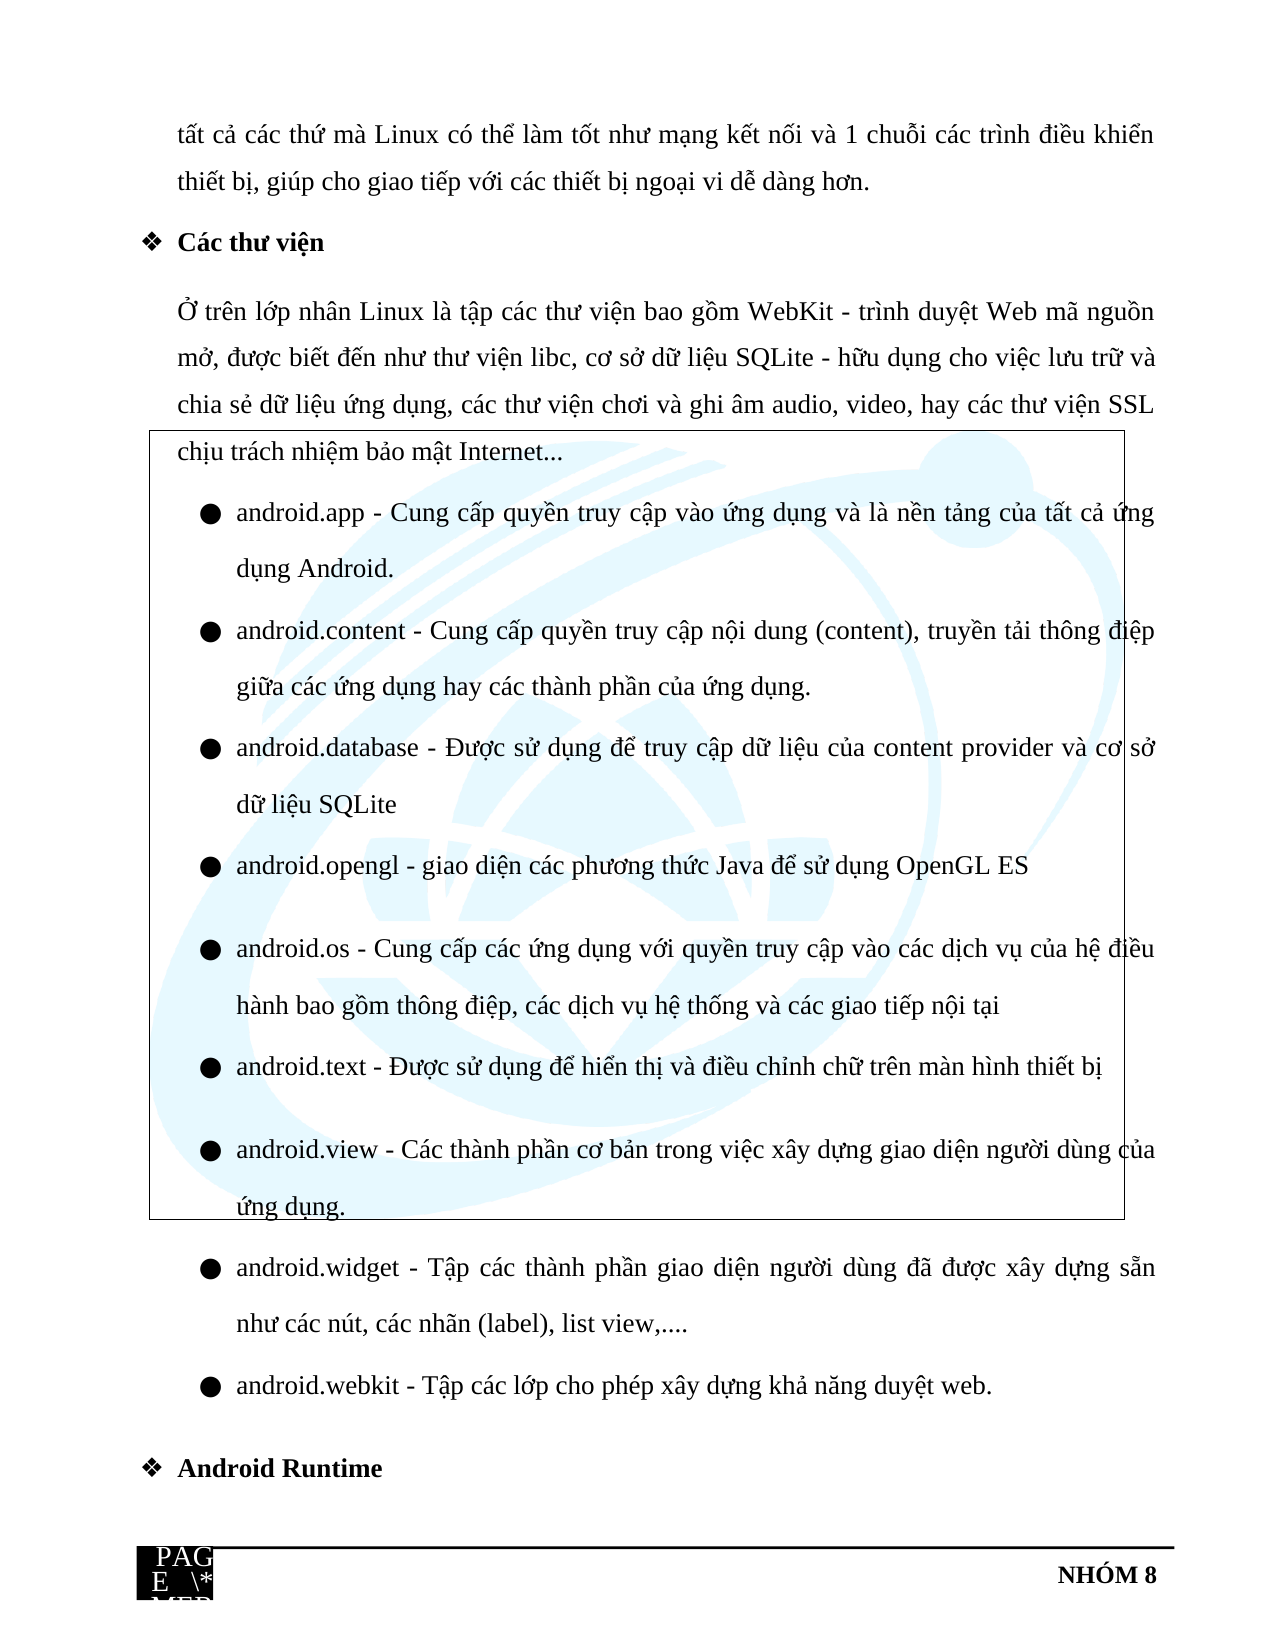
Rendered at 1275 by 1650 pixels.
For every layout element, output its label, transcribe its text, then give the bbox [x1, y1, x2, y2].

list Android Runtime [139, 1437, 1157, 1493]
list Các thư viện [139, 211, 1157, 267]
list android.view - Các thành phần cơ bản trong việc xây dựng giao diện người dùng của ứng dụng. [199, 1119, 1157, 1221]
list android.app - Cung cấp quyền truy cập vào ứng dụng và là nền tảng của tất cả ứng dụng Android. [199, 481, 1157, 583]
text Ở trên lớp nhân Linux là tập các thư viện bao gồm WebKit - trình duyệt Web mã nguồn mở, được biết đến như thư viện libc, cơ sở dữ liệu SQLite - hữu dụng cho việc lưu trữ và chia sẻ dữ liệu ứng dụng, các thư viện chơi và ghi âm audio, video, hay các thư viện SSL chịu trách nhiệm bảo mật Internet... [177, 295, 1157, 466]
list android.content - Cung cấp quyền truy cập nội dung (content), truyền tải thông điệp giữa các ứng dụng hay các thành phần của ứng dụng. [199, 599, 1157, 701]
list android.database - Được sử dụng để truy cập dữ liệu của content provider và cơ sở dữ liệu SQLite [199, 717, 1157, 819]
list android.text - Được sử dụng để hiển thị và điều chỉnh chữ trên màn hình thiết bị [199, 1035, 1157, 1091]
list android.webkit - Tập các lớp cho phép xây dựng khả năng duyệt web. [199, 1354, 1157, 1409]
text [177, 118, 1157, 196]
list android.os - Cung cấp các ứng dụng với quyền truy cập vào các dịch vụ của hệ điều hành bao gồm thông điệp, các dịch vụ hệ thống và các giao tiếp nội tại [199, 918, 1157, 1020]
list android.widget - Tập các thành phần giao diện người dùng đã được xây dựng sẵn như các nút, các nhãn (label), list view,.... [199, 1236, 1157, 1338]
list android.opengl - giao diện các phương thức Java để sử dụng OpenGL ES [199, 834, 1157, 890]
